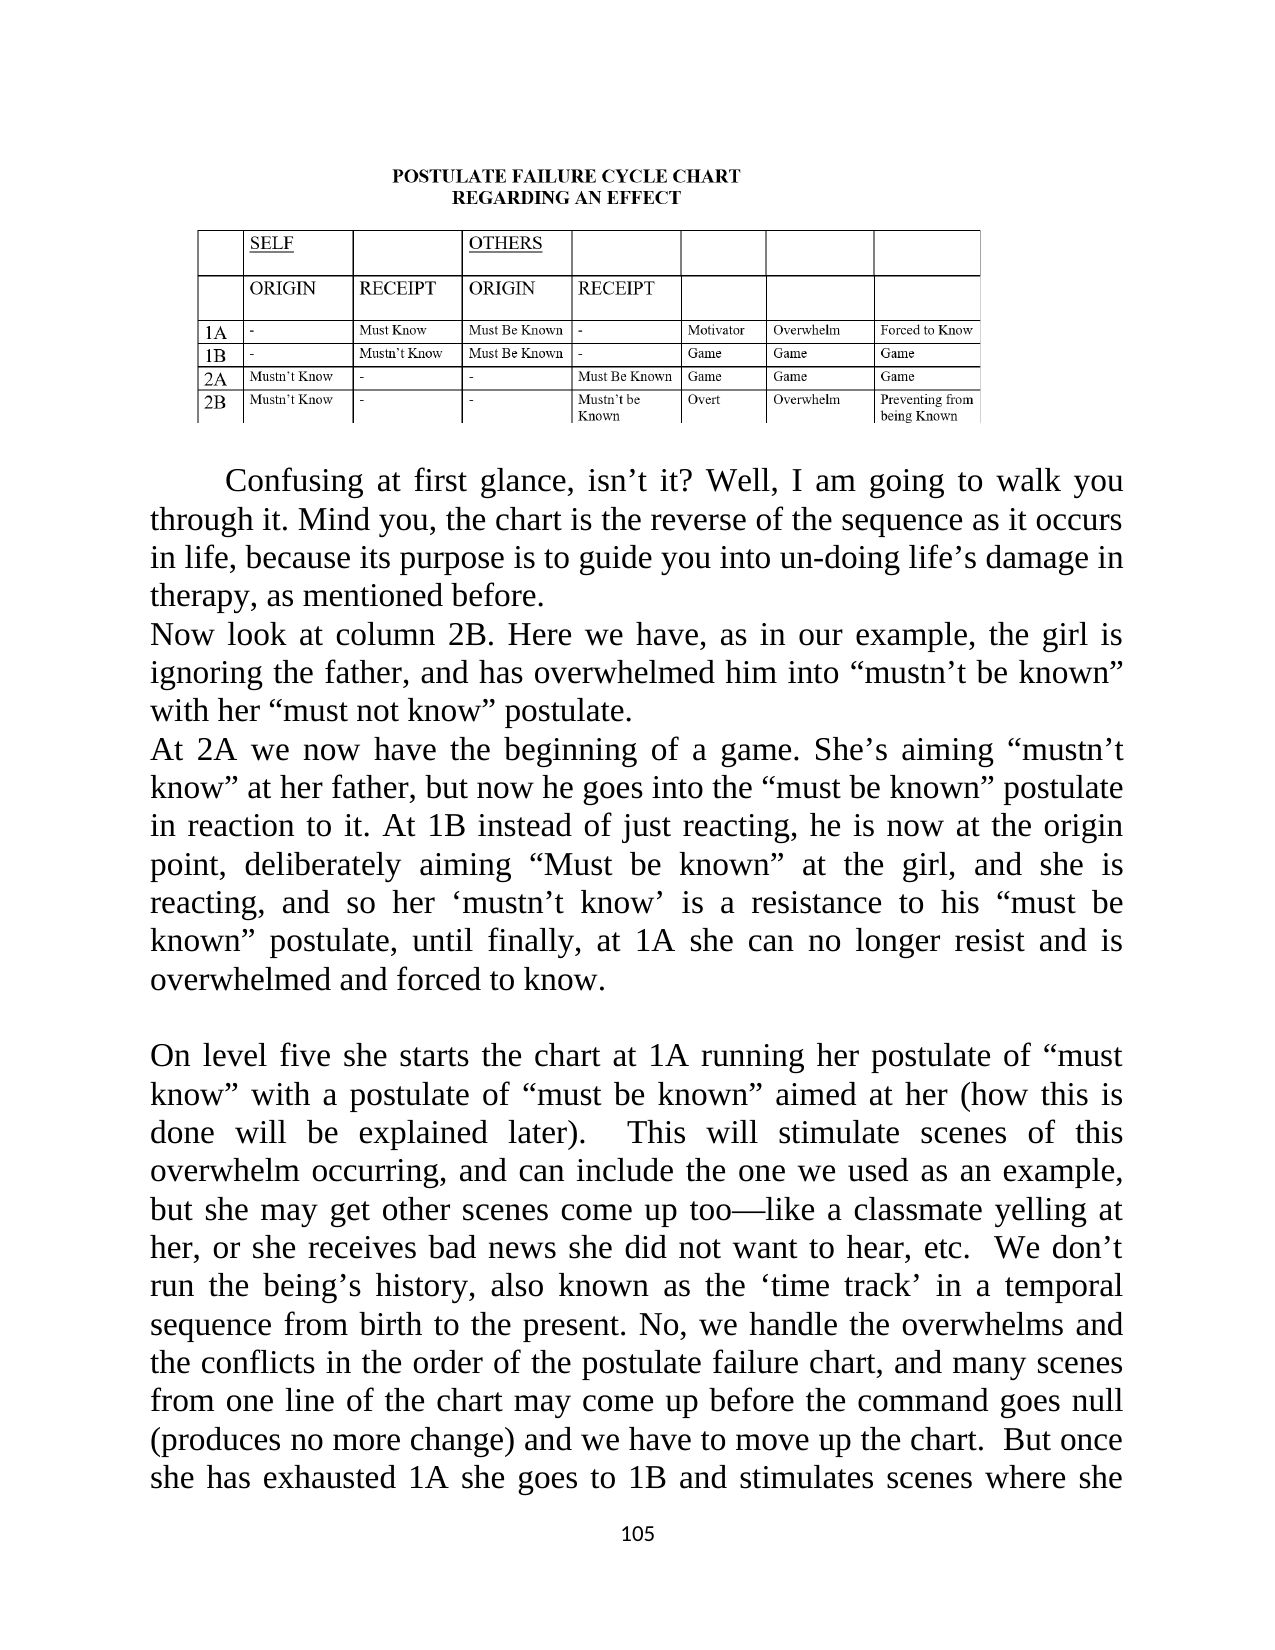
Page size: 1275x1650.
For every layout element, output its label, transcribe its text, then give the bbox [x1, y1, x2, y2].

text Confusing at first glance, isn’t it? Well, I am going to walk you through it. Mind you, the chart is the reverse of the sequence as it occurs in life, because its purpose is to guide you into un-doing life’s damage in therapy, as mentioned before. [150, 461, 1125, 614]
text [150, 1036, 1125, 1496]
picture [187, 150, 981, 423]
text At 2A we now have the beginning of a game. She’s aiming “mustn’t know” at her father, but now he goes into the “must be known” postulate in reaction to it. At 1B instead of just reacting, he is now at the origin point, deliberately aiming “Must be known” at the girl, and she is reacting, and so her ‘mustn’t know’ is a resistance to his “must be known” postulate, until finally, at 1A she can no longer resist and is overwhelmed and forced to know. [150, 729, 1125, 997]
text Now look at column 2B. Here we have, as in our example, the girl is ignoring the father, and has overwhelmed him into “mustn’t be known” with her “must not know” postulate. [150, 614, 1125, 729]
